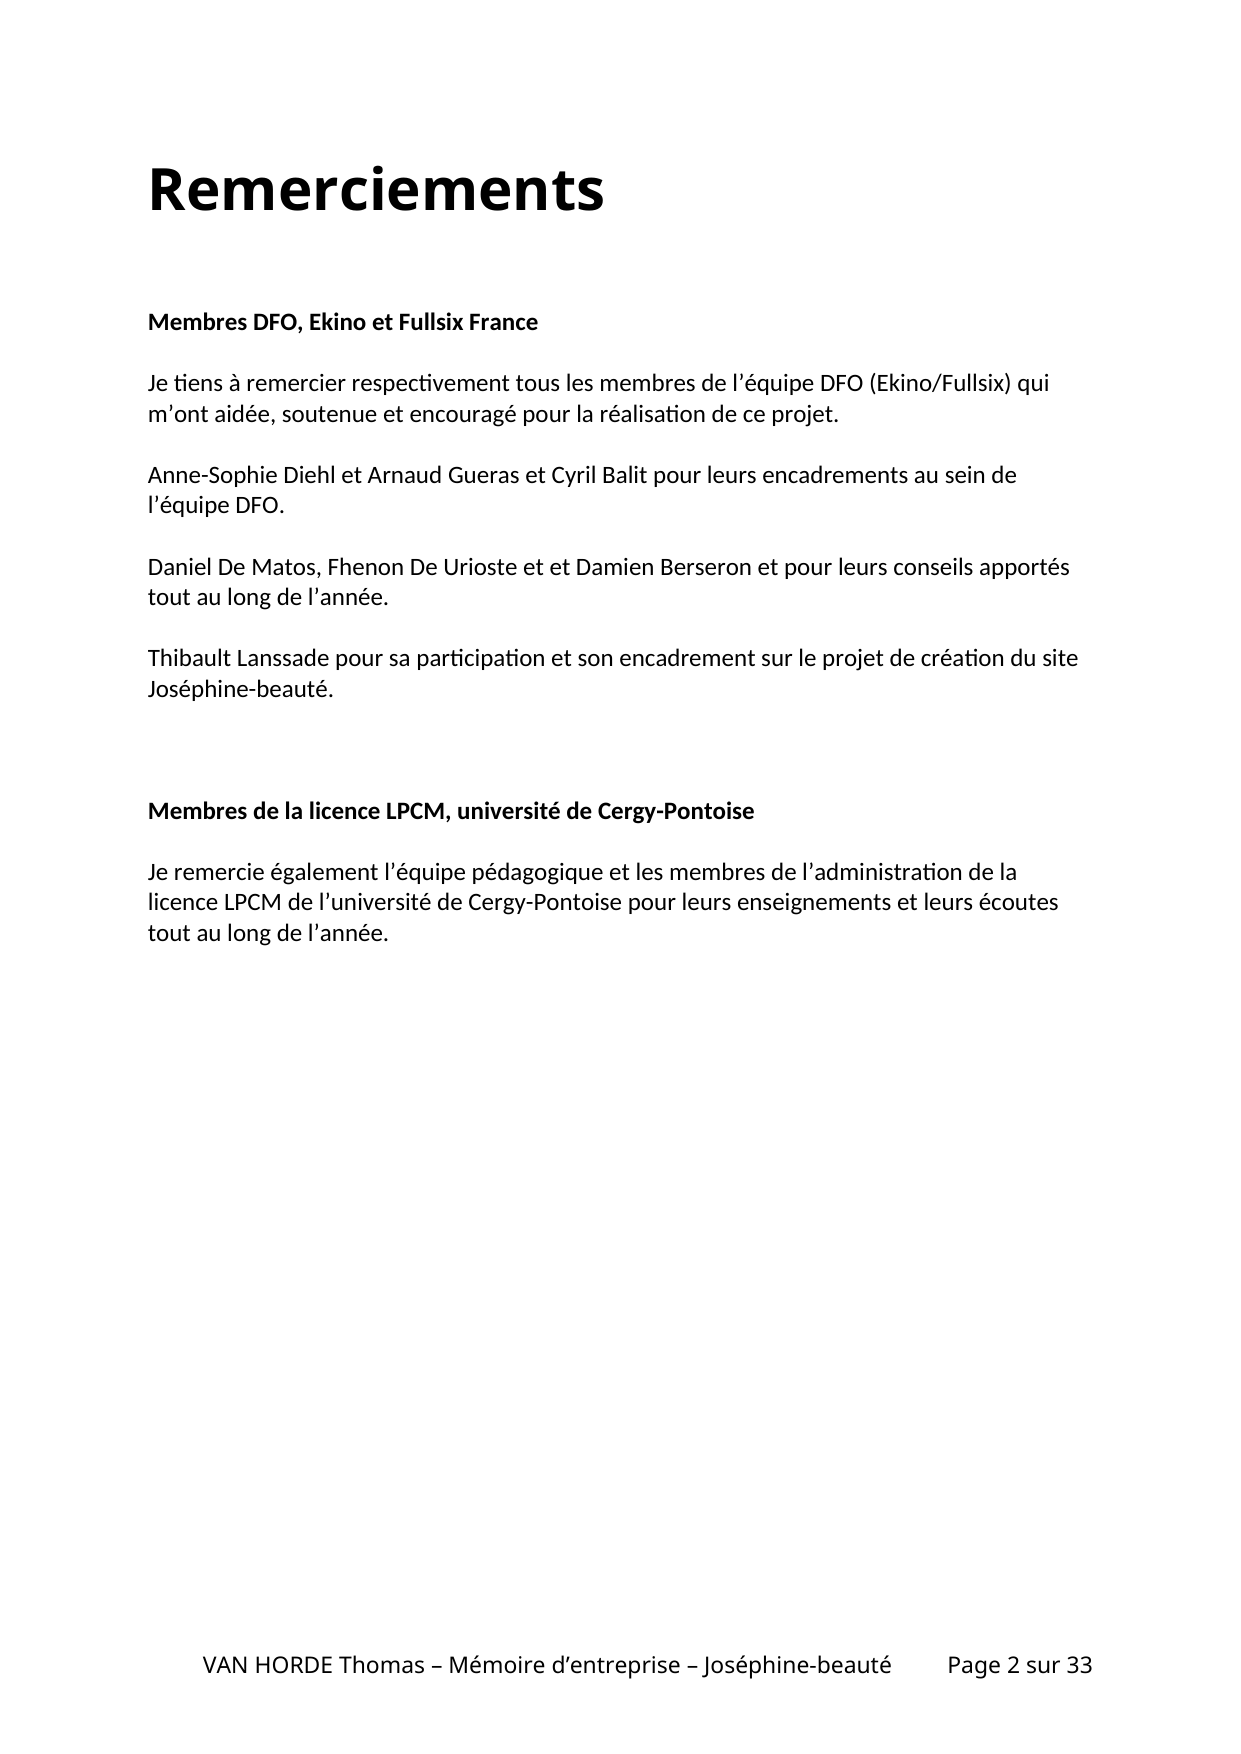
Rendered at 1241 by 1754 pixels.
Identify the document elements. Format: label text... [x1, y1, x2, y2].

text Membres DFO, Ekino et Fullsix France [148, 307, 1093, 337]
text Je remercie également l’équipe pédagogique et les membres de l’administration de la licence LPCM de l’université de Cergy-Pontoise pour leurs enseignements et leurs écoutes tout au long de l’année. [148, 856, 1093, 947]
text Anne-Sophie Diehl et Arnaud Gueras et Cyril Balit pour leurs encadrements au sein de l’équipe DFO. [148, 459, 1093, 520]
text Je tiens à remercier respectivement tous les membres de l’équipe DFO (Ekino/Fullsix) qui m’ont aidée, soutenue et encouragé pour la réalisation de ce projet. [148, 368, 1093, 429]
text Remerciements [148, 148, 1093, 227]
text Thibault Lanssade pour sa participation et son encadrement sur le projet de création du site Joséphine-beauté. [148, 642, 1093, 703]
text Membres de la licence LPCM, université de Cergy-Pontoise [148, 795, 1093, 825]
text Daniel De Matos, Fhenon De Urioste et et Damien Berseron et pour leurs conseils apportés tout au long de l’année. [148, 551, 1093, 612]
